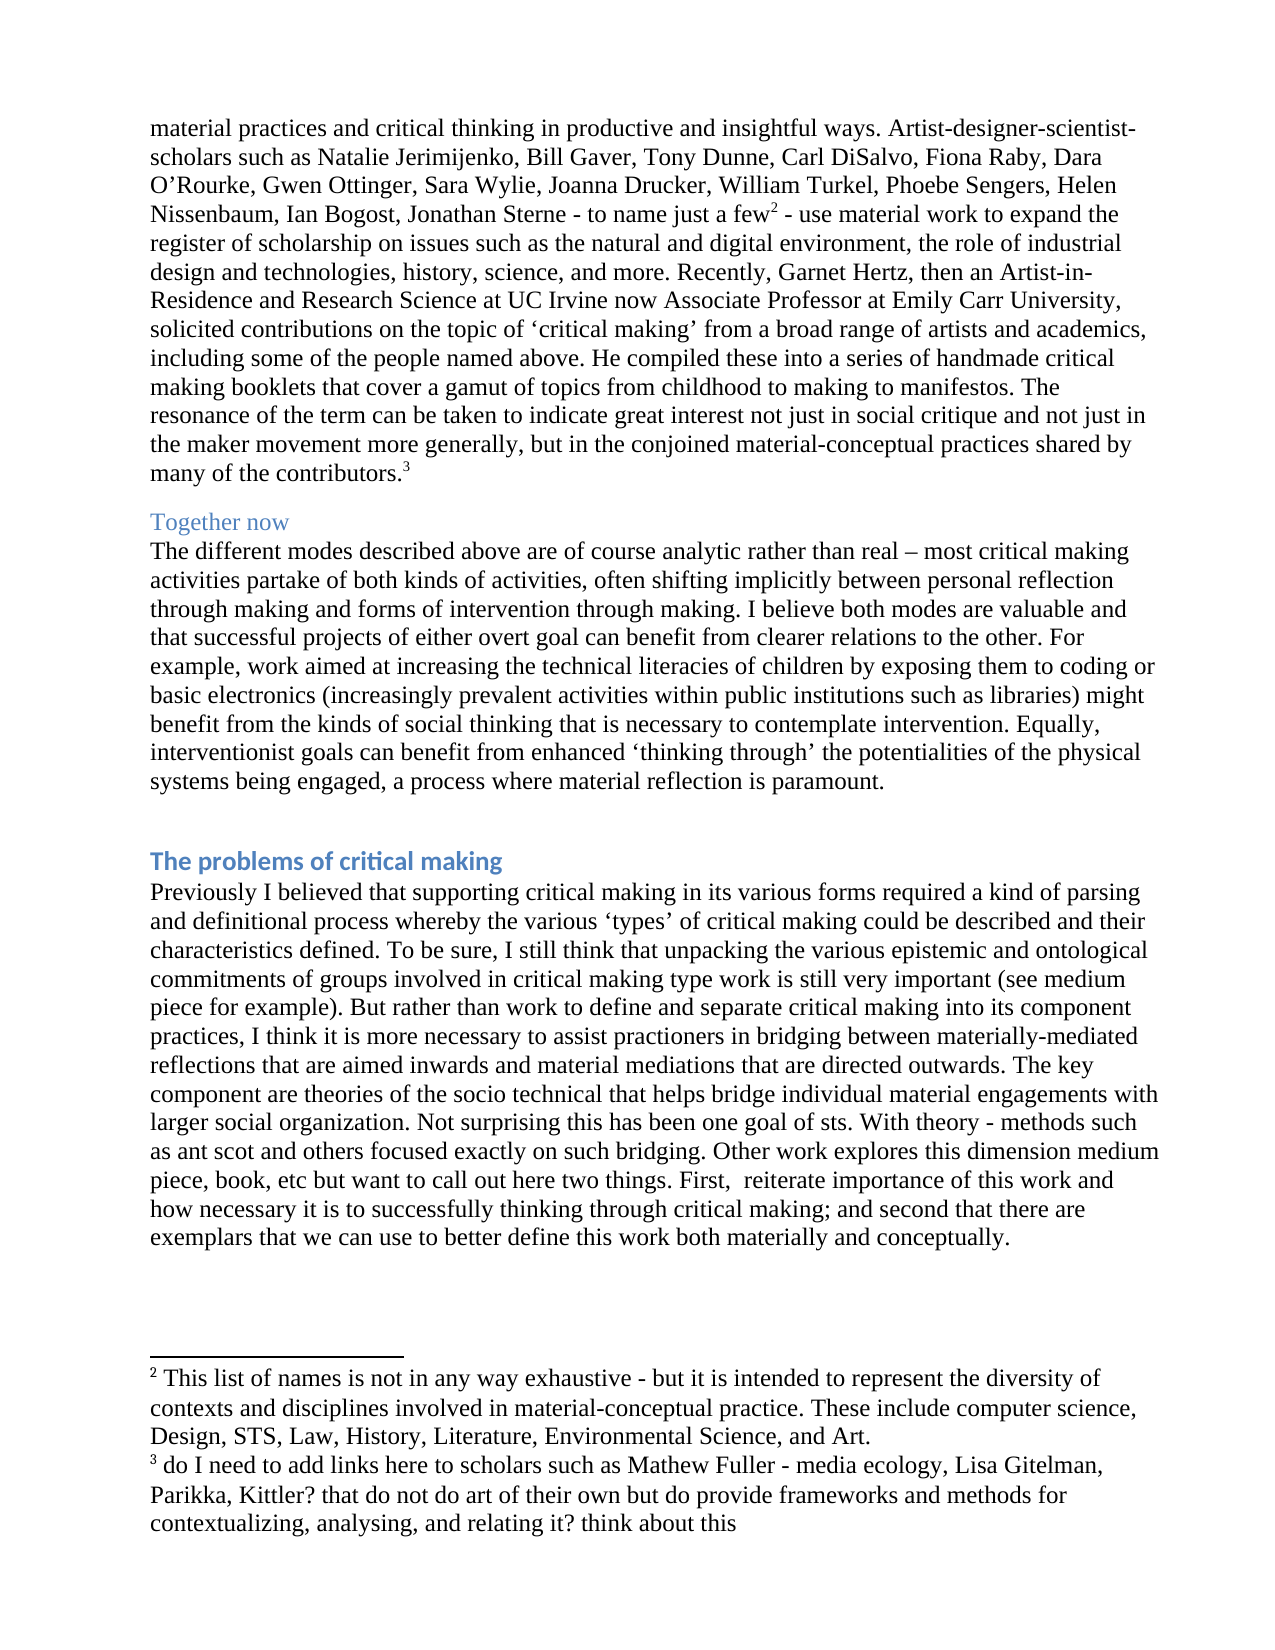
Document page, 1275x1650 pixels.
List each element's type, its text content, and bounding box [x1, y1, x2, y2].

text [150, 113, 1162, 487]
text The different modes described above are of course analytic rather than real – most critical making activities partake of both kinds of activities, often shifting implicitly between personal reflection through making and forms of intervention through making. I believe both modes are valuable and that successful projects of either overt goal can benefit from clearer relations to the other. For example, work aimed at increasing the technical literacies of children by exposing them to coding or basic electronics (increasingly prevalent activities within public institutions such as libraries) might benefit from the kinds of social thinking that is necessary to contemplate intervention. Equally, interventionist goals can benefit from enhanced ‘thinking through’ the potentialities of the physical systems being engaged, a process where material reflection is paramount. [150, 536, 1162, 795]
subtitle The problems of critical making [150, 844, 1162, 877]
text Previously I believed that supporting critical making in its various forms required a kind of parsing and definitional process whereby the various ‘types’ of critical making could be described and their characteristics defined. To be sure, I still think that unpacking the various epistemic and ontological commitments of groups involved in critical making type work is still very important (see medium piece for example). But rather than work to define and separate critical making into its component practices, I think it is more necessary to assist practioners in bridging between materially-mediated reflections that are aimed inwards and material mediations that are directed outwards. The key component are theories of the socio technical that helps bridge individual material engagements with larger social organization. Not surprising this has been one goal of sts. With theory - methods such as ant scot and others focused exactly on such bridging. Other work explores this dimension medium piece, book, etc but want to call out here two things. First, reiterate importance of this work and how necessary it is to successfully thinking through critical making; and second that there are exemplars that we can use to better define this work both materially and conceptually. [150, 877, 1162, 1251]
subtitle Together now [150, 507, 1162, 536]
